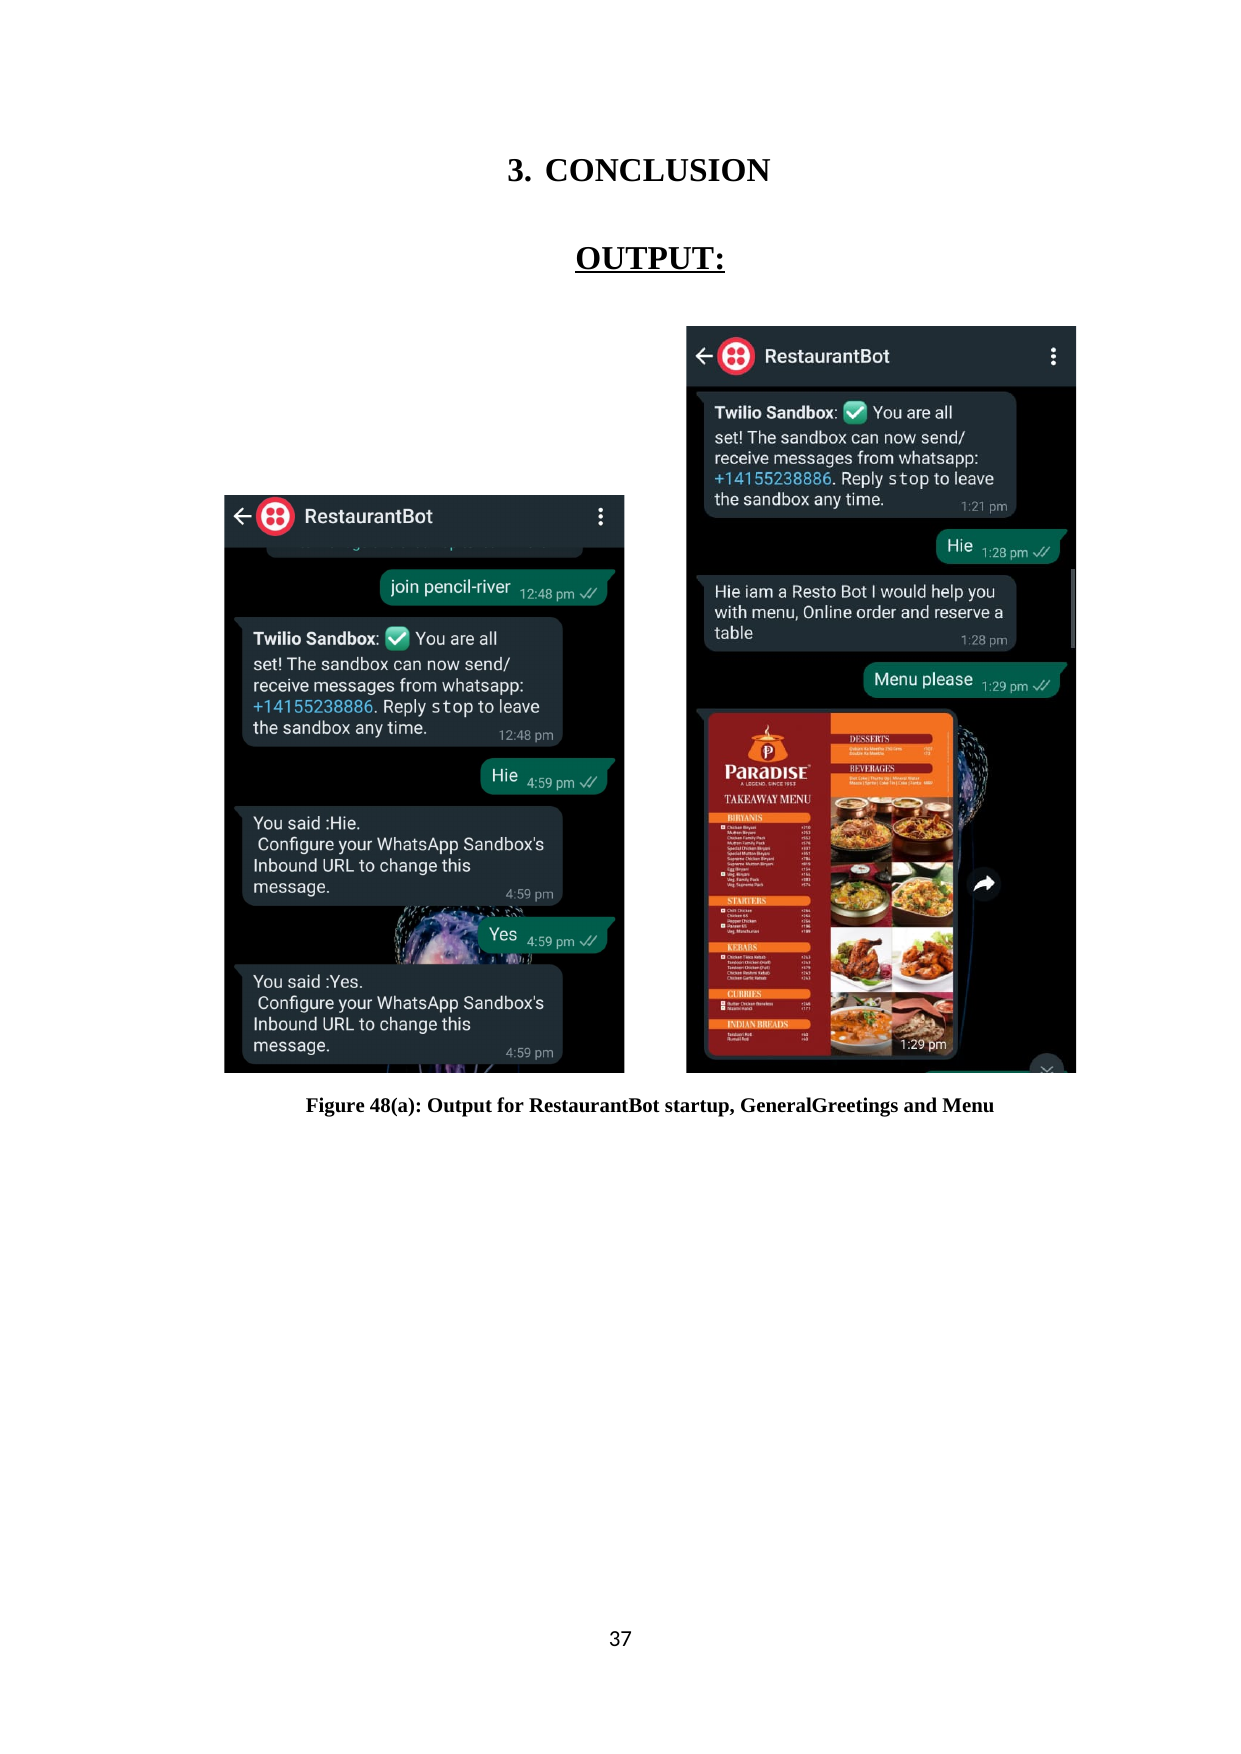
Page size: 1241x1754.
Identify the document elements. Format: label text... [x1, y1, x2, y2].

list OUTPUT: [173, 238, 1128, 276]
picture [224, 495, 625, 1073]
list CONCLUSION [150, 150, 1128, 188]
picture [686, 326, 1077, 1073]
list Figure 48(a): Output for RestaurantBot startup, GeneralGreetings and Menu [173, 1093, 1128, 1117]
